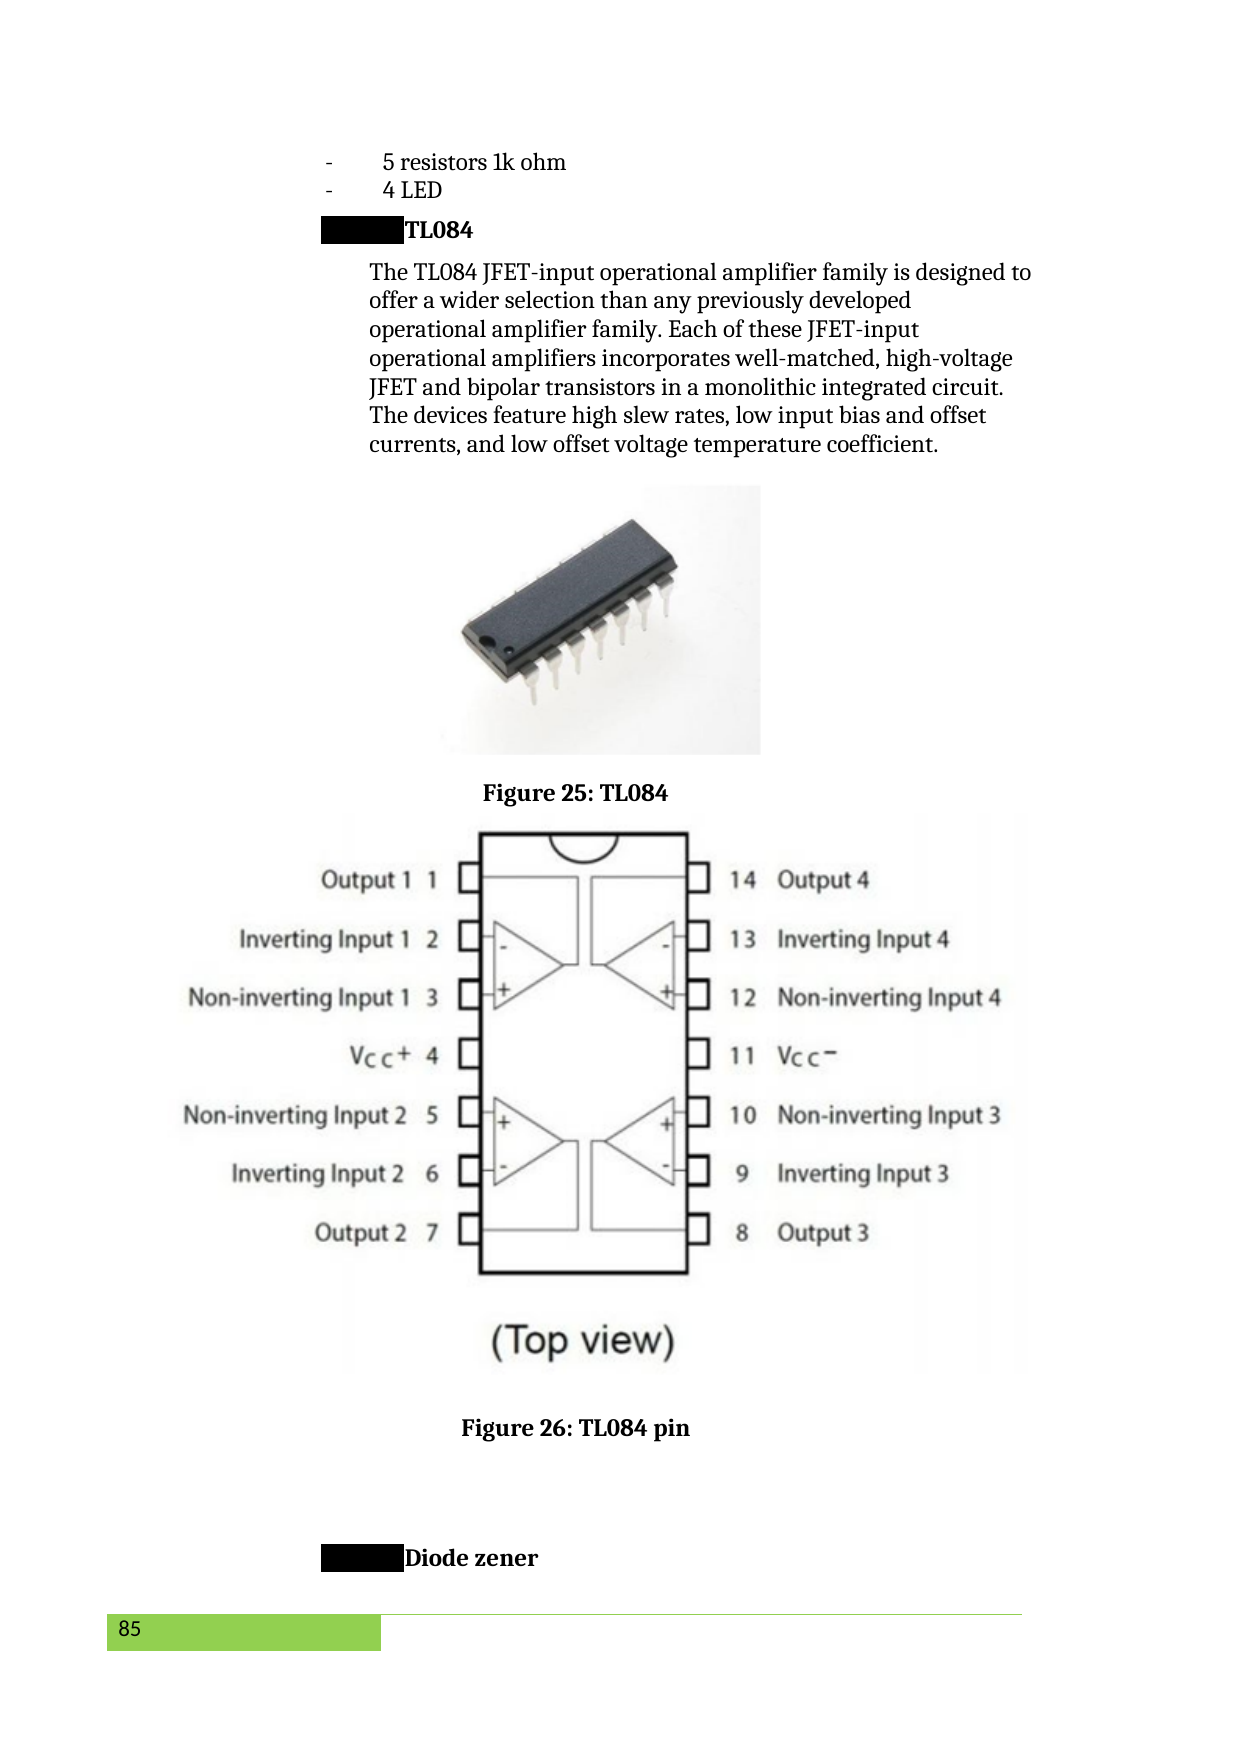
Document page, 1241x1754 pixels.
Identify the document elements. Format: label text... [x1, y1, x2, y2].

text - 4 LED [325, 176, 1033, 205]
subtitle TL084 [321, 216, 1033, 245]
text The TL084 JFET-input operational amplifier family is designed to offer a wider selection than any previously developed operational amplifier family. Each of these JFET-input operational amplifiers incorporates well-matched, high-voltage JFET and bipolar transistors in a monolithic integrated circuit. The devices feature high slew rates, low input bias and offset currents, and low offset voltage temperature coefficient. [369, 258, 1033, 459]
text Figure 25: TL084 [118, 779, 1033, 808]
text - 5 resistors 1k ohm [325, 148, 1033, 176]
picture [386, 483, 766, 755]
text Figure 26: TL084 pin [118, 1414, 1033, 1443]
picture [118, 812, 1053, 1389]
subtitle Diode zener [321, 1543, 1033, 1573]
